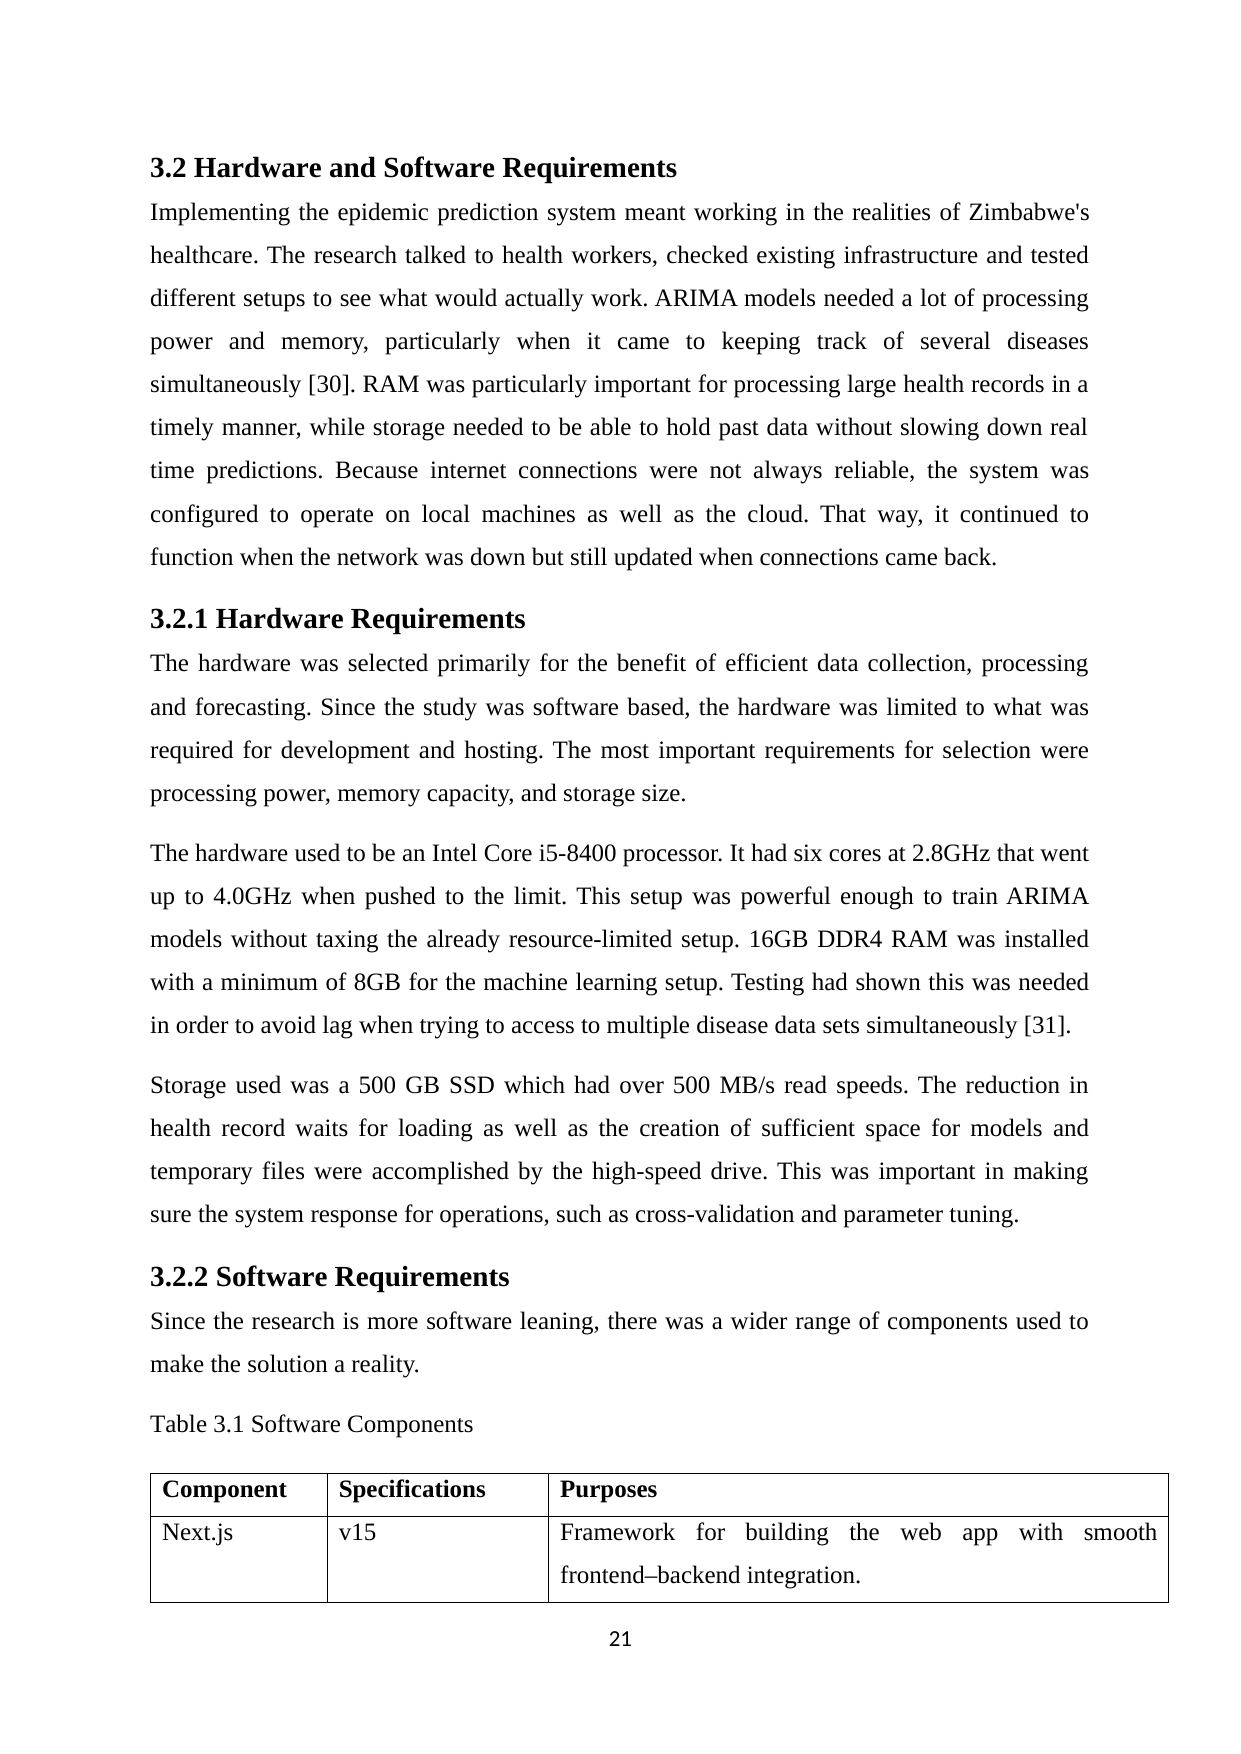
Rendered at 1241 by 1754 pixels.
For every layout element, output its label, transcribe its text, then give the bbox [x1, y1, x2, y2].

text Implementing the epidemic prediction system meant working in the realities of Zimbabwe's healthcare. The research talked to health workers, checked existing infrastructure and tested different setups to see what would actually work. ARIMA models needed a lot of processing power and memory, particularly when it came to keeping track of several diseases simultaneously [30]. RAM was particularly important for processing large health records in a timely manner, while storage needed to be able to hold past data without slowing down real time predictions. Because internet connections were not always reliable, the system was configured to operate on local machines as well as the cloud. That way, it continued to function when the network was down but still updated when connections came back. [150, 197, 1090, 571]
text The hardware was selected primarily for the benefit of efficient data collection, processing and forecasting. Since the study was software based, the hardware was limited to what was required for development and hosting. The most important requirements for selection were processing power, memory capacity, and storage size. [150, 648, 1090, 807]
subtitle 3.2.2 Software Requirements [150, 1259, 1090, 1293]
table_cell Framework for building the web app with smooth frontend–backend integration. [549, 1517, 1168, 1602]
table_header Specifications [328, 1474, 548, 1516]
text Table 3.1 Software Components [150, 1409, 1090, 1438]
table_header Purposes [549, 1474, 1168, 1516]
text Storage used was a 500 GB SSD which had over 500 MB/s read speeds. The reduction in health record waits for loading as well as the creation of sufficient space for models and temporary files were accomplished by the high-speed drive. This was important in making sure the system response for operations, such as cross-validation and parameter tuning. [150, 1070, 1090, 1228]
table_cell v15 [328, 1517, 548, 1602]
text Since the research is more software leaning, there was a wider range of components used to make the solution a reality. [150, 1306, 1090, 1378]
subtitle 3.2 Hardware and Software Requirements [150, 150, 1090, 183]
table_cell Next.js [151, 1517, 327, 1602]
table_header Component [151, 1474, 327, 1516]
text The hardware used to be an Intel Core i5-8400 processor. It had six cores at 2.8GHz that went up to 4.0GHz when pushed to the limit. This setup was powerful enough to train ARIMA models without taxing the already resource-limited setup. 16GB DDR4 RAM was installed with a minimum of 8GB for the machine learning setup. Testing had shown this was needed in order to avoid lag when trying to access to multiple disease data sets simultaneously [31]. [150, 838, 1090, 1039]
subtitle 3.2.1 Hardware Requirements [150, 602, 1090, 635]
